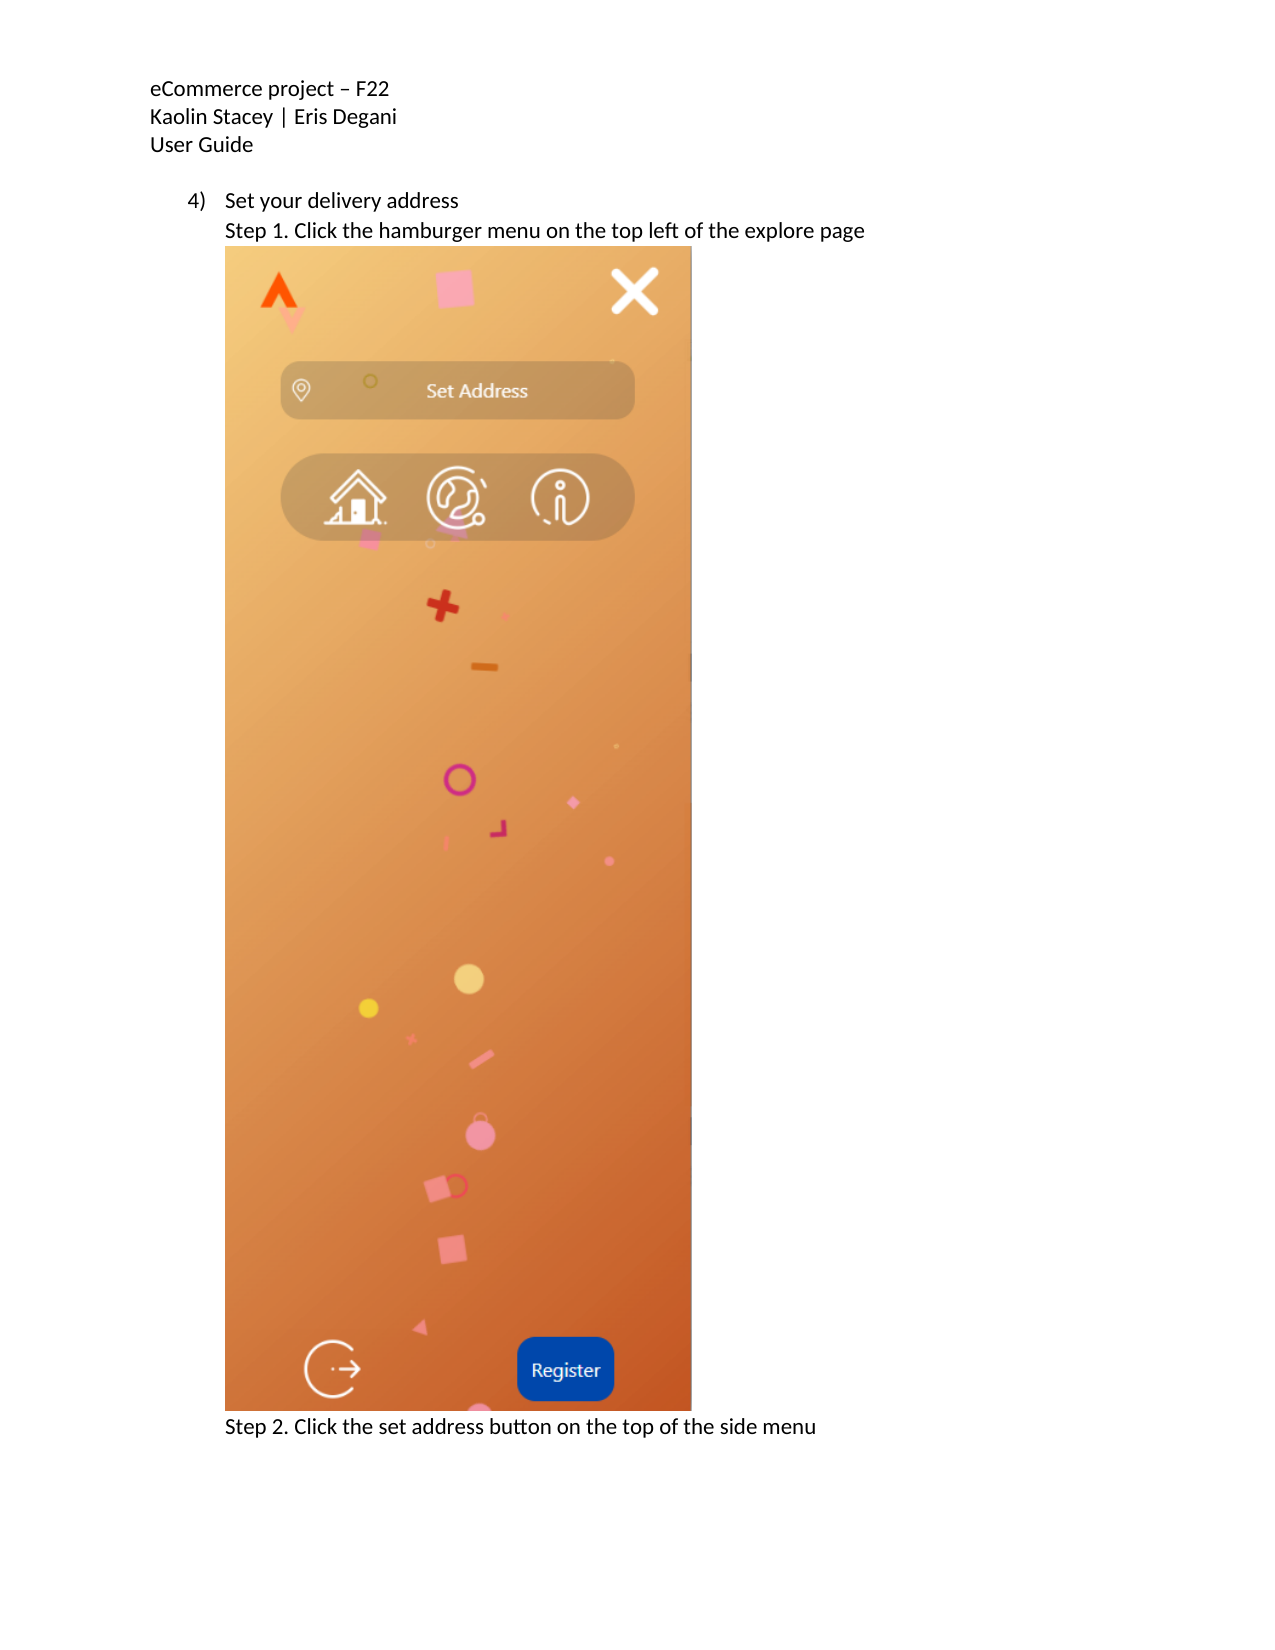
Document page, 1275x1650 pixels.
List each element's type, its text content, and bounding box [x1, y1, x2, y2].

list Set your delivery address [187, 186, 1125, 214]
list Step 1. Click the hamburger menu on the top left of the explore page [225, 216, 1125, 244]
list Step 2. Click the set address button on the top of the side menu [225, 1412, 1125, 1441]
picture [225, 246, 692, 1411]
